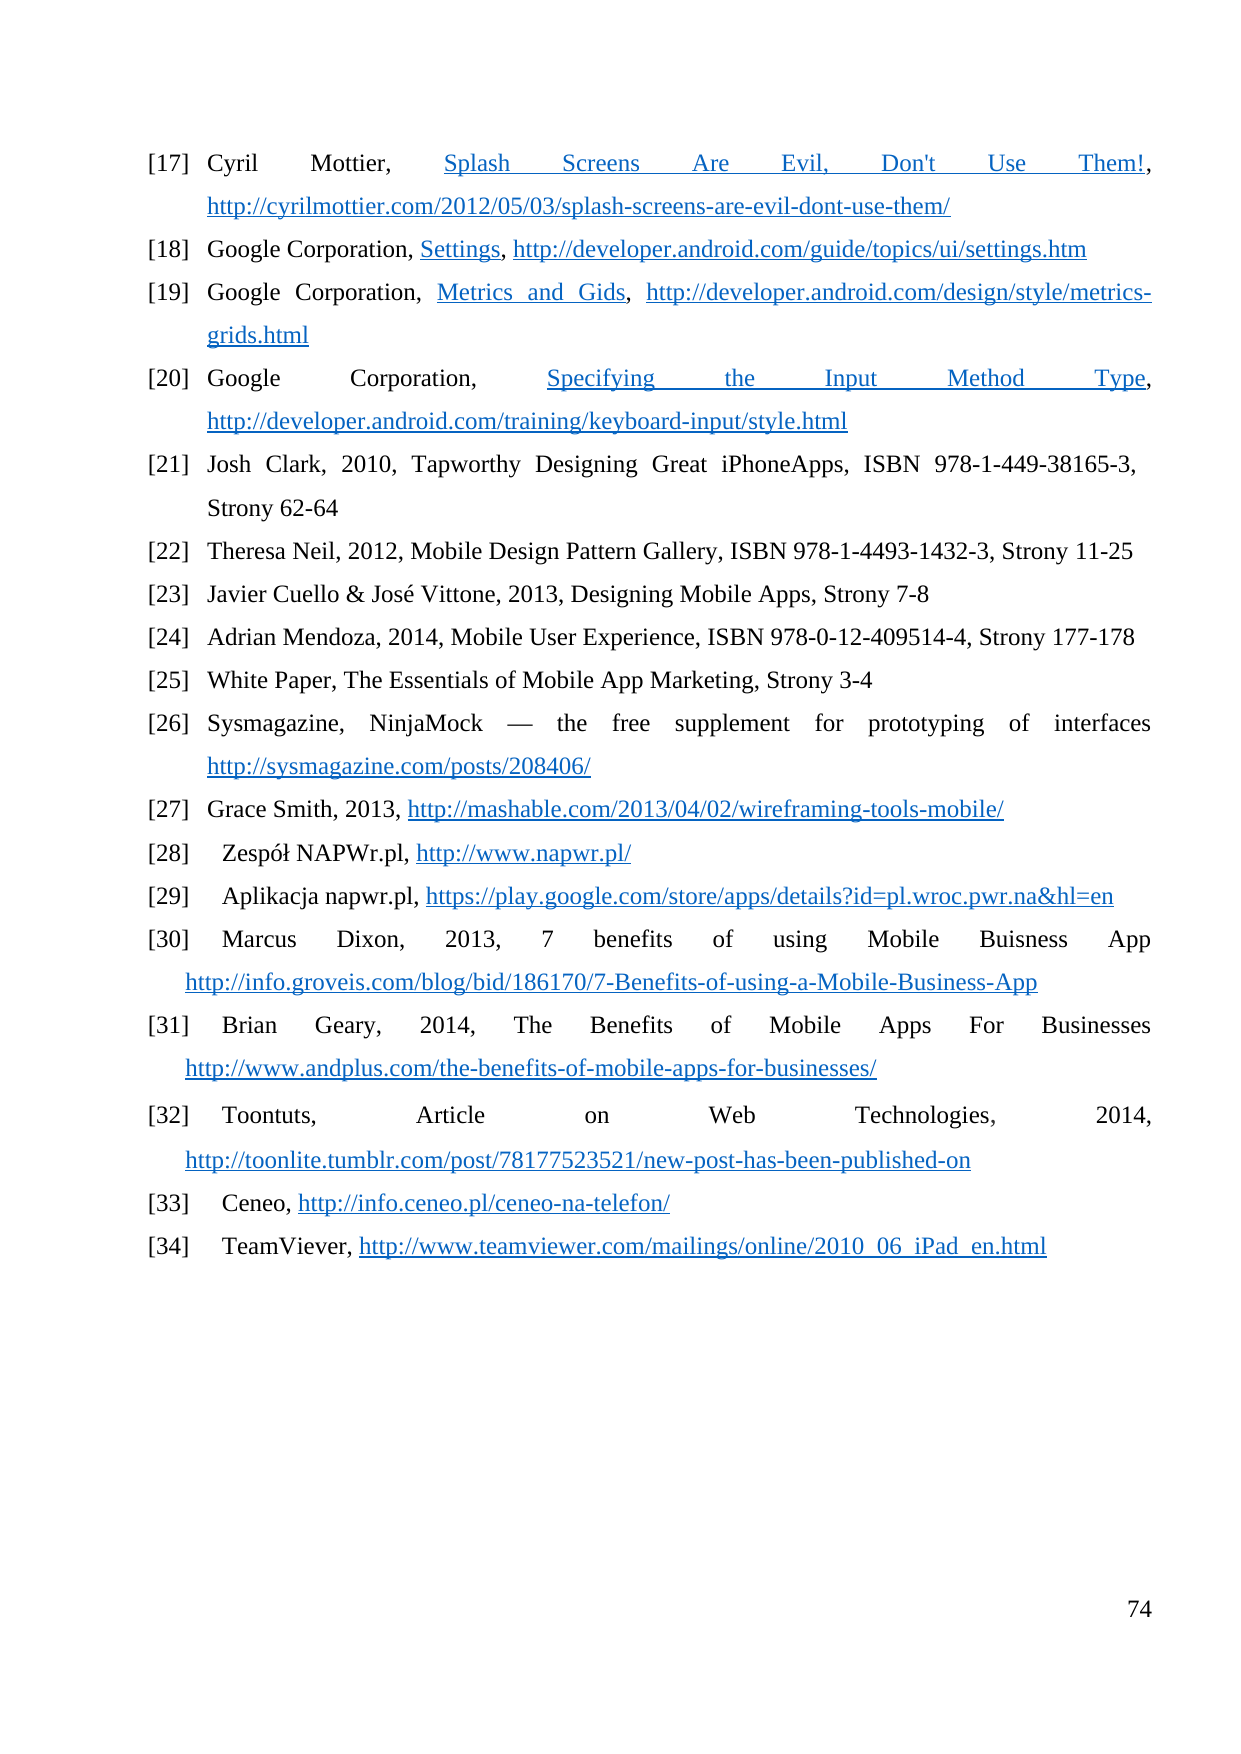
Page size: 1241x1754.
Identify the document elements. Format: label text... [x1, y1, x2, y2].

list Google Corporation, Settings, http://developer.android.com/guide/topics/ui/settings.htm [148, 234, 1152, 263]
list Toontuts, Article on Web Technologies, 2014, http://toonlite.tumblr.com/post/78177523521/new-post-has-been-published-on [148, 1096, 1152, 1174]
list Grace Smith, 2013, http://mashable.com/2013/04/02/wireframing-tools-mobile/ [148, 794, 1152, 823]
list Sysmagazine, NinjaMock — the free supplement for prototyping of interfaces http://sysmagazine.com/posts/208406/ [148, 708, 1152, 780]
list Aplikacja napwr.pl, https://play.google.com/store/apps/details?id=pl.wroc.pwr.na&hl=en [148, 881, 1152, 909]
list White Paper, The Essentials of Mobile App Marketing, Strony 3-4 [148, 665, 1152, 694]
list Ceneo, http://info.ceneo.pl/ceneo-na-telefon/ [148, 1188, 1152, 1217]
list Josh Clark, 2010, Tapworthy Designing Great iPhoneApps, ISBN 978-1-449-38165-3, Strony 62-64 [148, 449, 1152, 521]
list Theresa Neil, 2012, Mobile Design Pattern Gallery, ISBN 978-1-4493-1432-3, Strony 11-25 [148, 536, 1152, 564]
list Brian Geary, 2014, The Benefits of Mobile Apps For Businesses http://www.andplus.com/the-benefits-of-mobile-apps-for-businesses/ [148, 1010, 1152, 1082]
list Zespół NAPWr.pl, http://www.napwr.pl/ [148, 838, 1152, 866]
list Javier Cuello & José Vittone, 2013, Designing Mobile Apps, Strony 7-8 [148, 579, 1152, 608]
list Marcus Dixon, 2013, 7 benefits of using Mobile Buisness App http://info.groveis.com/blog/bid/186170/7-Benefits-of-using-a-Mobile-Business-App [148, 924, 1152, 996]
list TeamViever, http://www.teamviewer.com/mailings/online/2010_06_iPad_en.html [148, 1231, 1152, 1260]
list Cyril Mottier, Splash Screens Are Evil, Don't Use Them!, http://cyrilmottier.com/2012/05/03/splash-screens-are-evil-dont-use-them/ [148, 148, 1152, 219]
list Google Corporation, Specifying the Input Method Type, http://developer.android.com/training/keyboard-input/style.html [148, 363, 1152, 435]
list Adrian Mendoza, 2014, Mobile User Experience, ISBN 978-0-12-409514-4, Strony 177-178 [148, 622, 1152, 651]
list Google Corporation, Metrics and Gids, http://developer.android.com/design/style/metrics-grids.html [148, 277, 1152, 349]
